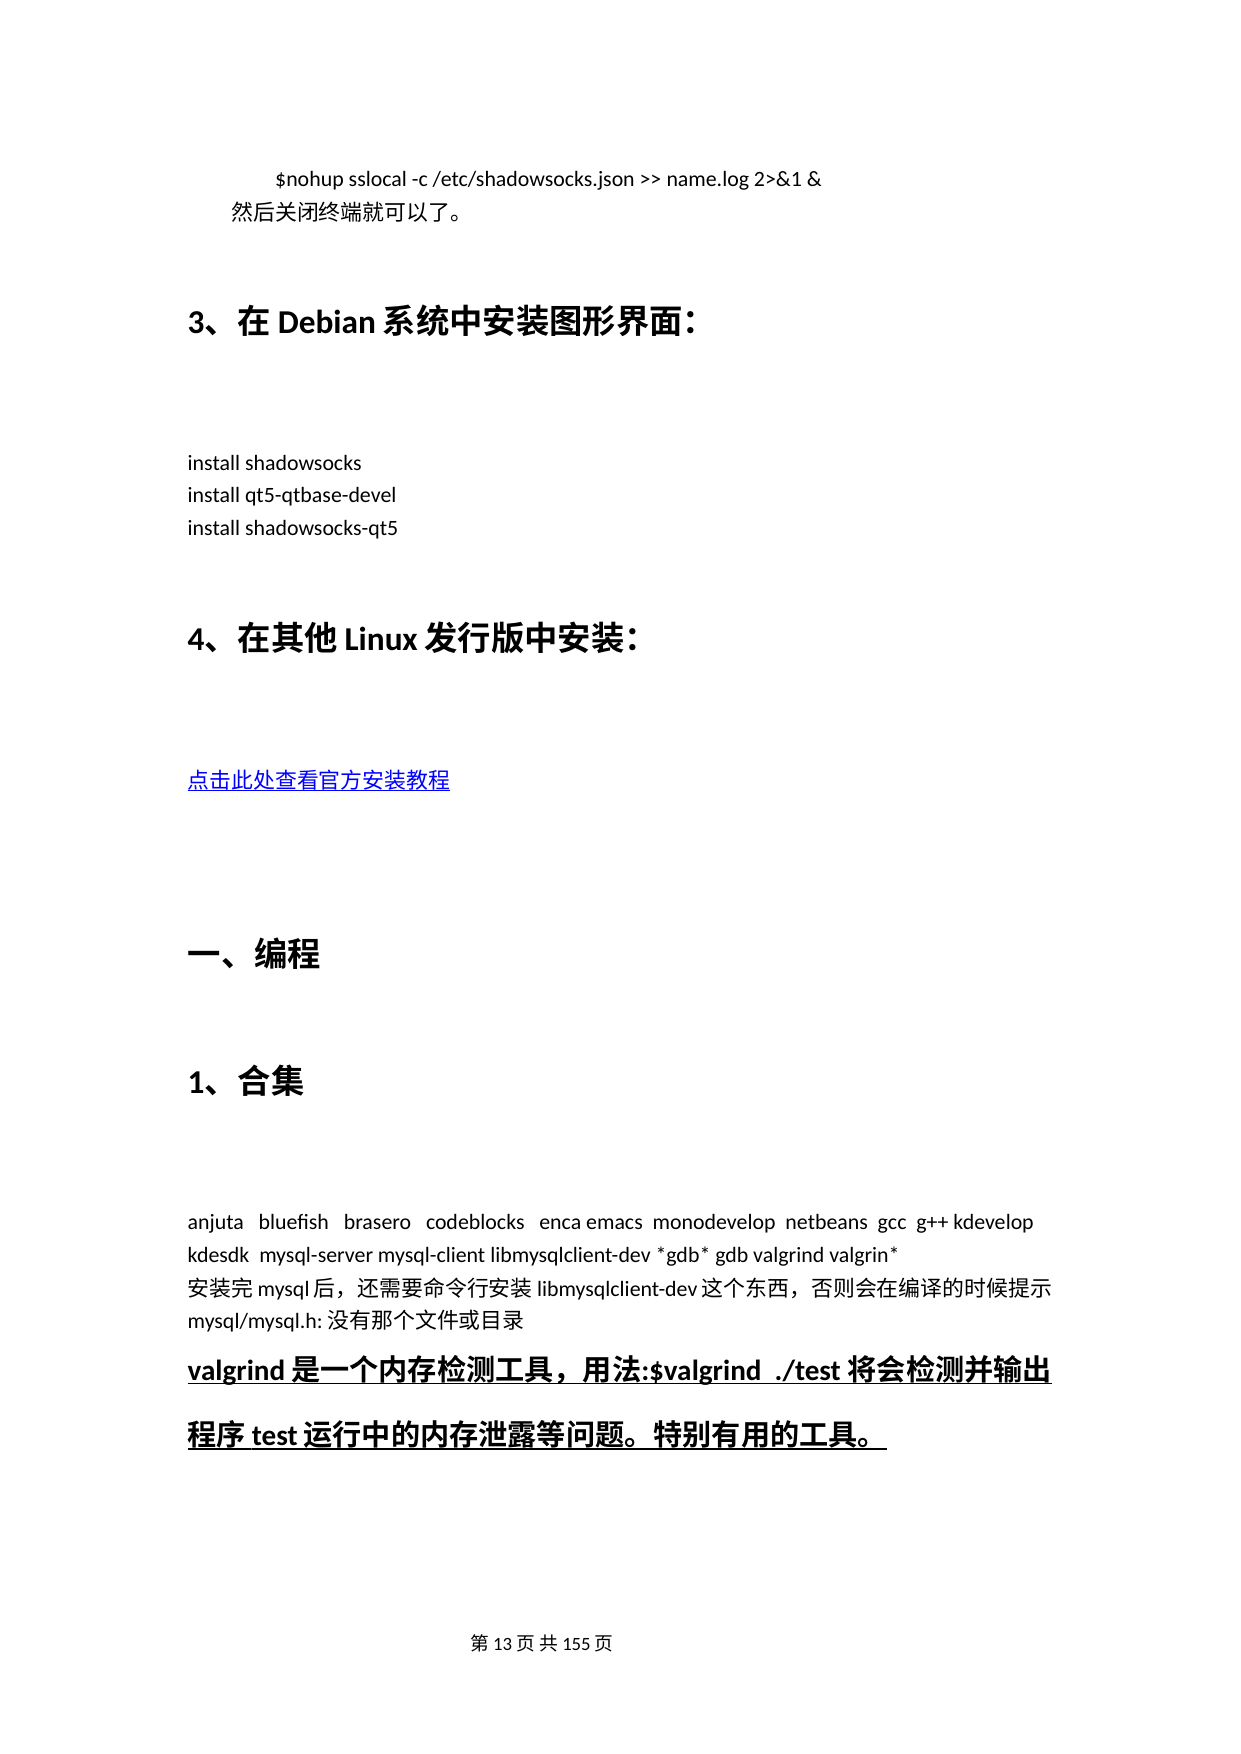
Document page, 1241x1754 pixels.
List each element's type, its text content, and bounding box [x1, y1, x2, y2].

text install shadowsocks-qt5 [187, 511, 1053, 543]
text anjuta bluefish brasero codeblocks enca emacs monodevelop netbeans gcc g++ kdevelop kdesdk mysql-server mysql-client libmysqlclient-dev *gdb* gdb valgrind valgrin* [187, 1205, 1053, 1270]
text 然后关闭终端就可以了。 [187, 194, 1053, 227]
subtitle 4、在其他Linux发行版中安装： [187, 603, 1053, 668]
text install shadowsocks [187, 446, 1053, 478]
subtitle 一、编程 [187, 919, 1053, 984]
text 点击此处查看官方安装教程 [187, 762, 1053, 795]
text install qt5-qtbase-devel [187, 478, 1053, 511]
text $nohup sslocal -c /etc/shadowsocks.json >> name.log 2>&1 & [187, 162, 1053, 194]
text 安装完mysql后，还需要命令行安装libmysqlclient-dev这个东西，否则会在编译的时候提示mysql/mysql.h: 没有那个文件或目录 [187, 1270, 1053, 1335]
subtitle 3、在Debian系统中安装图形界面： [187, 287, 1053, 352]
text valgrind是一个内存检测工具，用法:$valgrind ./test 将会检测并输出程序test运行中的内存泄露等问题。特别有用的工具。 [187, 1335, 1053, 1465]
subtitle 1、合集 [187, 1046, 1053, 1111]
